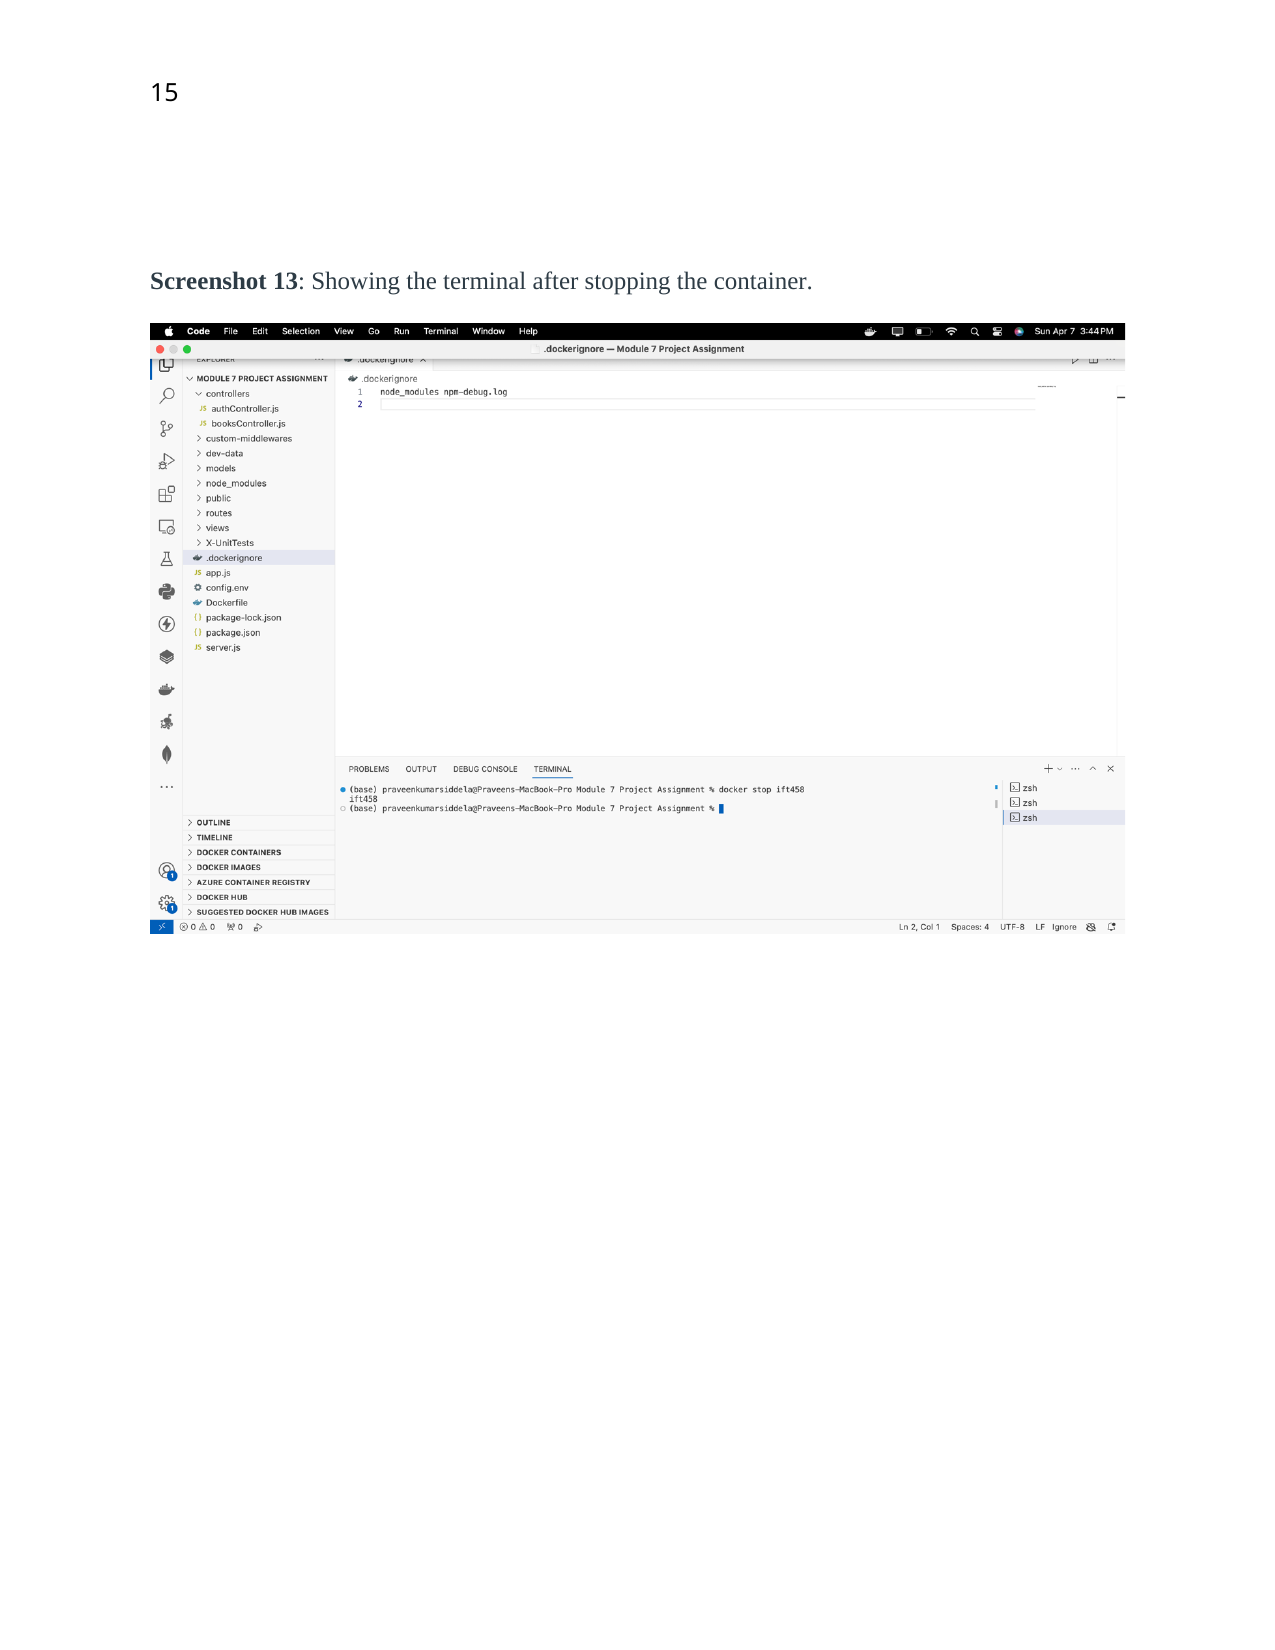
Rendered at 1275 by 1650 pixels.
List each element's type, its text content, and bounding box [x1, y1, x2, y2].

picture [150, 323, 1125, 934]
text Screenshot 13: Showing the terminal after stopping the container. [150, 266, 1125, 294]
